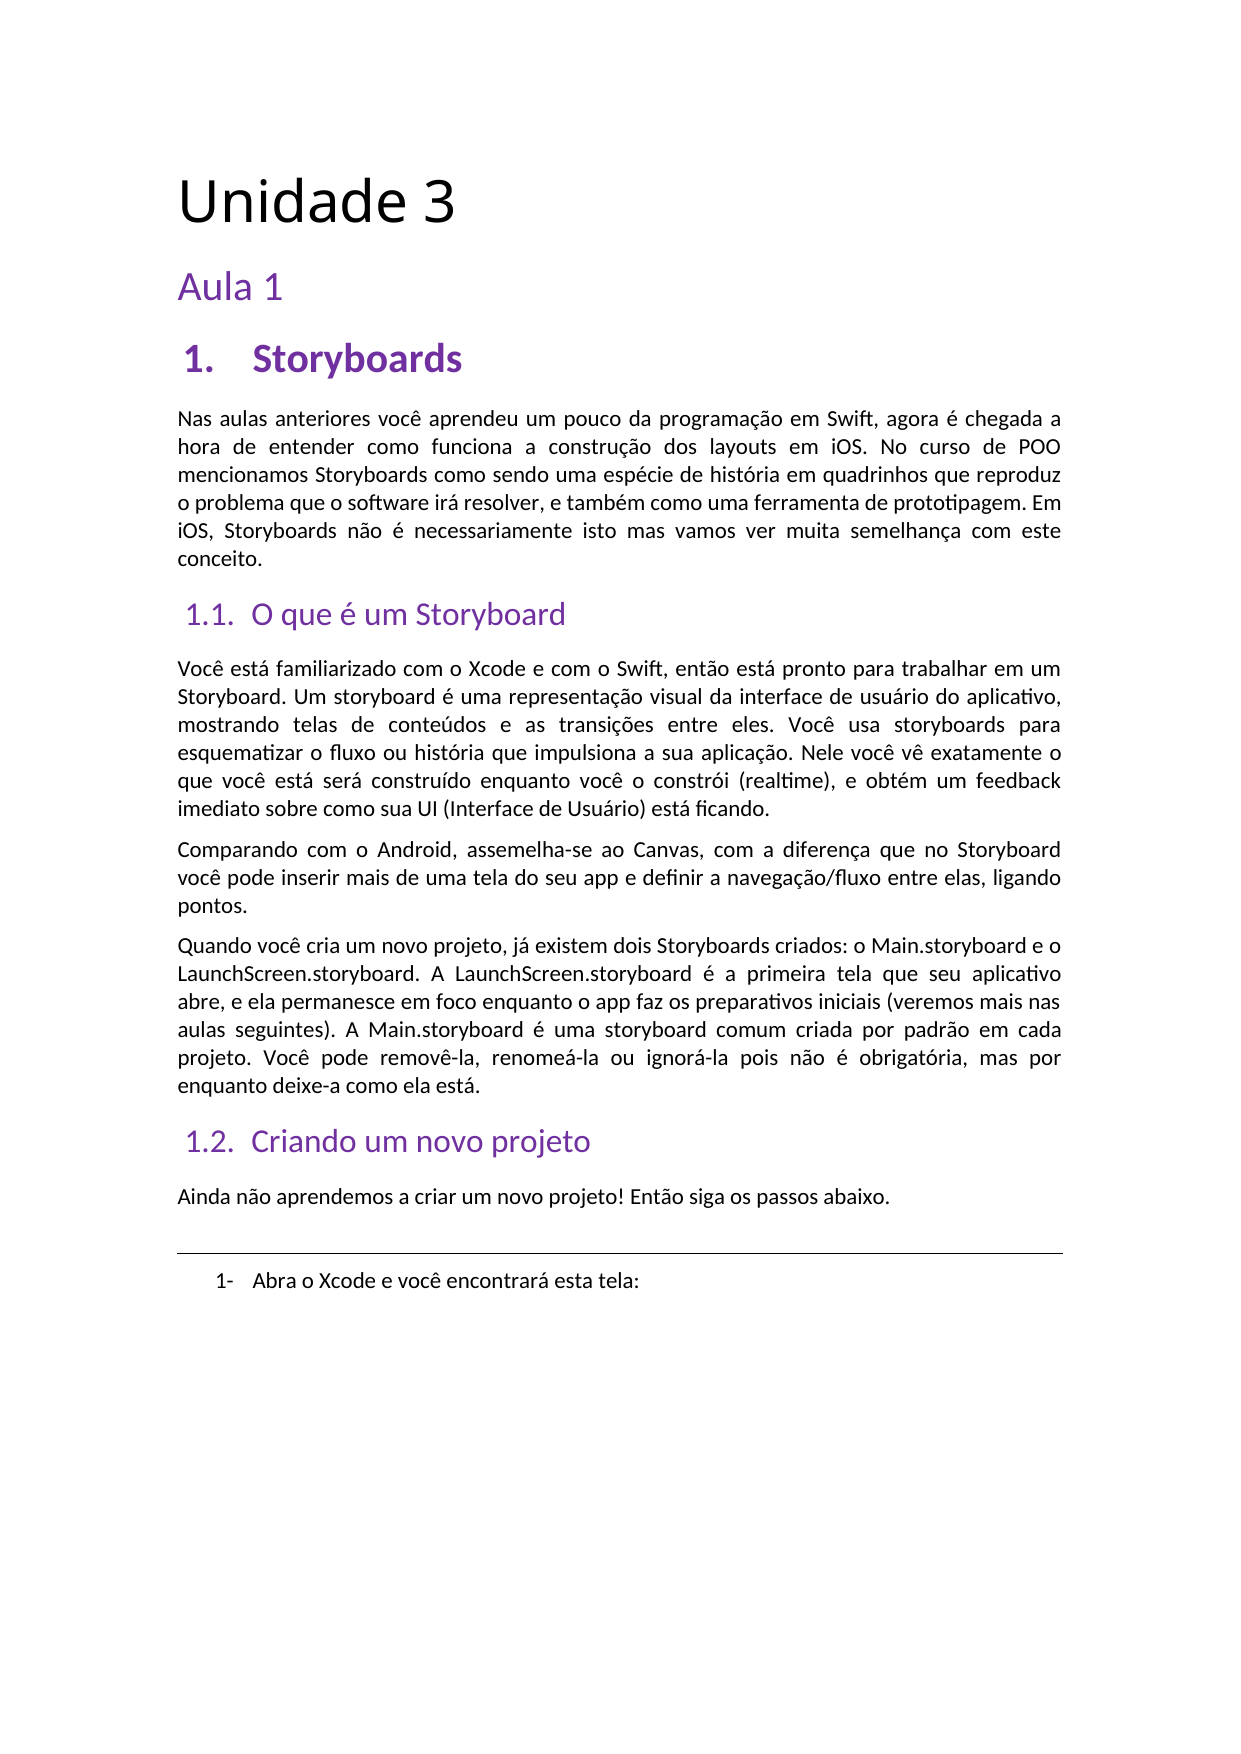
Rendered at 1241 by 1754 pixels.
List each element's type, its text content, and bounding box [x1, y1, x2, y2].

text Você está familiarizado com o Xcode e com o Swift, então está pronto para trabalhar em um Storyboard. Um storyboard é uma representação visual da interface de usuário do aplicativo, mostrando telas de conteúdos e as transições entre eles. Você usa storyboards para esquematizar o fluxo ou história que impulsiona a sua aplicação. Nele você vê exatamente o que você está será construído enquanto você o constrói (realtime), e obtém um feedback imediato sobre como sua UI (Interface de Usuário) está ficando. [177, 654, 1063, 822]
text Nas aulas anteriores você aprendeu um pouco da programação em Swift, agora é chegada a hora de entender como funciona a construção dos layouts em iOS. No curso de POO mencionamos Storyboards como sendo uma espécie de história em quadrinhos que reproduz o problema que o software irá resolver, e também como uma ferramenta de prototipagem. Em iOS, Storyboards não é necessariamente isto mas vamos ver muita semelhança com este conceito. [177, 404, 1063, 572]
text Comparando com o Android, assemelha-se ao Canvas, com a diferença que no Storyboard você pode inserir mais de uma tela do seu app e definir a navegação/fluxo entre elas, ligando pontos. [177, 835, 1063, 919]
subtitle Criando um novo projeto [219, 1120, 1063, 1161]
subtitle O que é um Storyboard [219, 593, 1063, 633]
text Quando você cria um novo projeto, já existem dois Storyboards criados: o Main.storyboard e o LaunchScreen.storyboard. A LaunchScreen.storyboard é a primeira tela que seu aplicativo abre, e ela permanesce em foco enquanto o app faz os preparativos iniciais (veremos mais nas aulas seguintes). A Main.storyboard é uma storyboard comum criada por padrão em cada projeto. Você pode removê-la, renomeá-la ou ignorá-la pois não é obrigatória, mas por enquanto deixe-a como ela está. [177, 931, 1063, 1099]
text Ainda não aprendemos a criar um novo projeto! Então siga os passos abaixo. [177, 1182, 1063, 1210]
list Abra o Xcode e você encontrará esta tela: [215, 1266, 1063, 1294]
